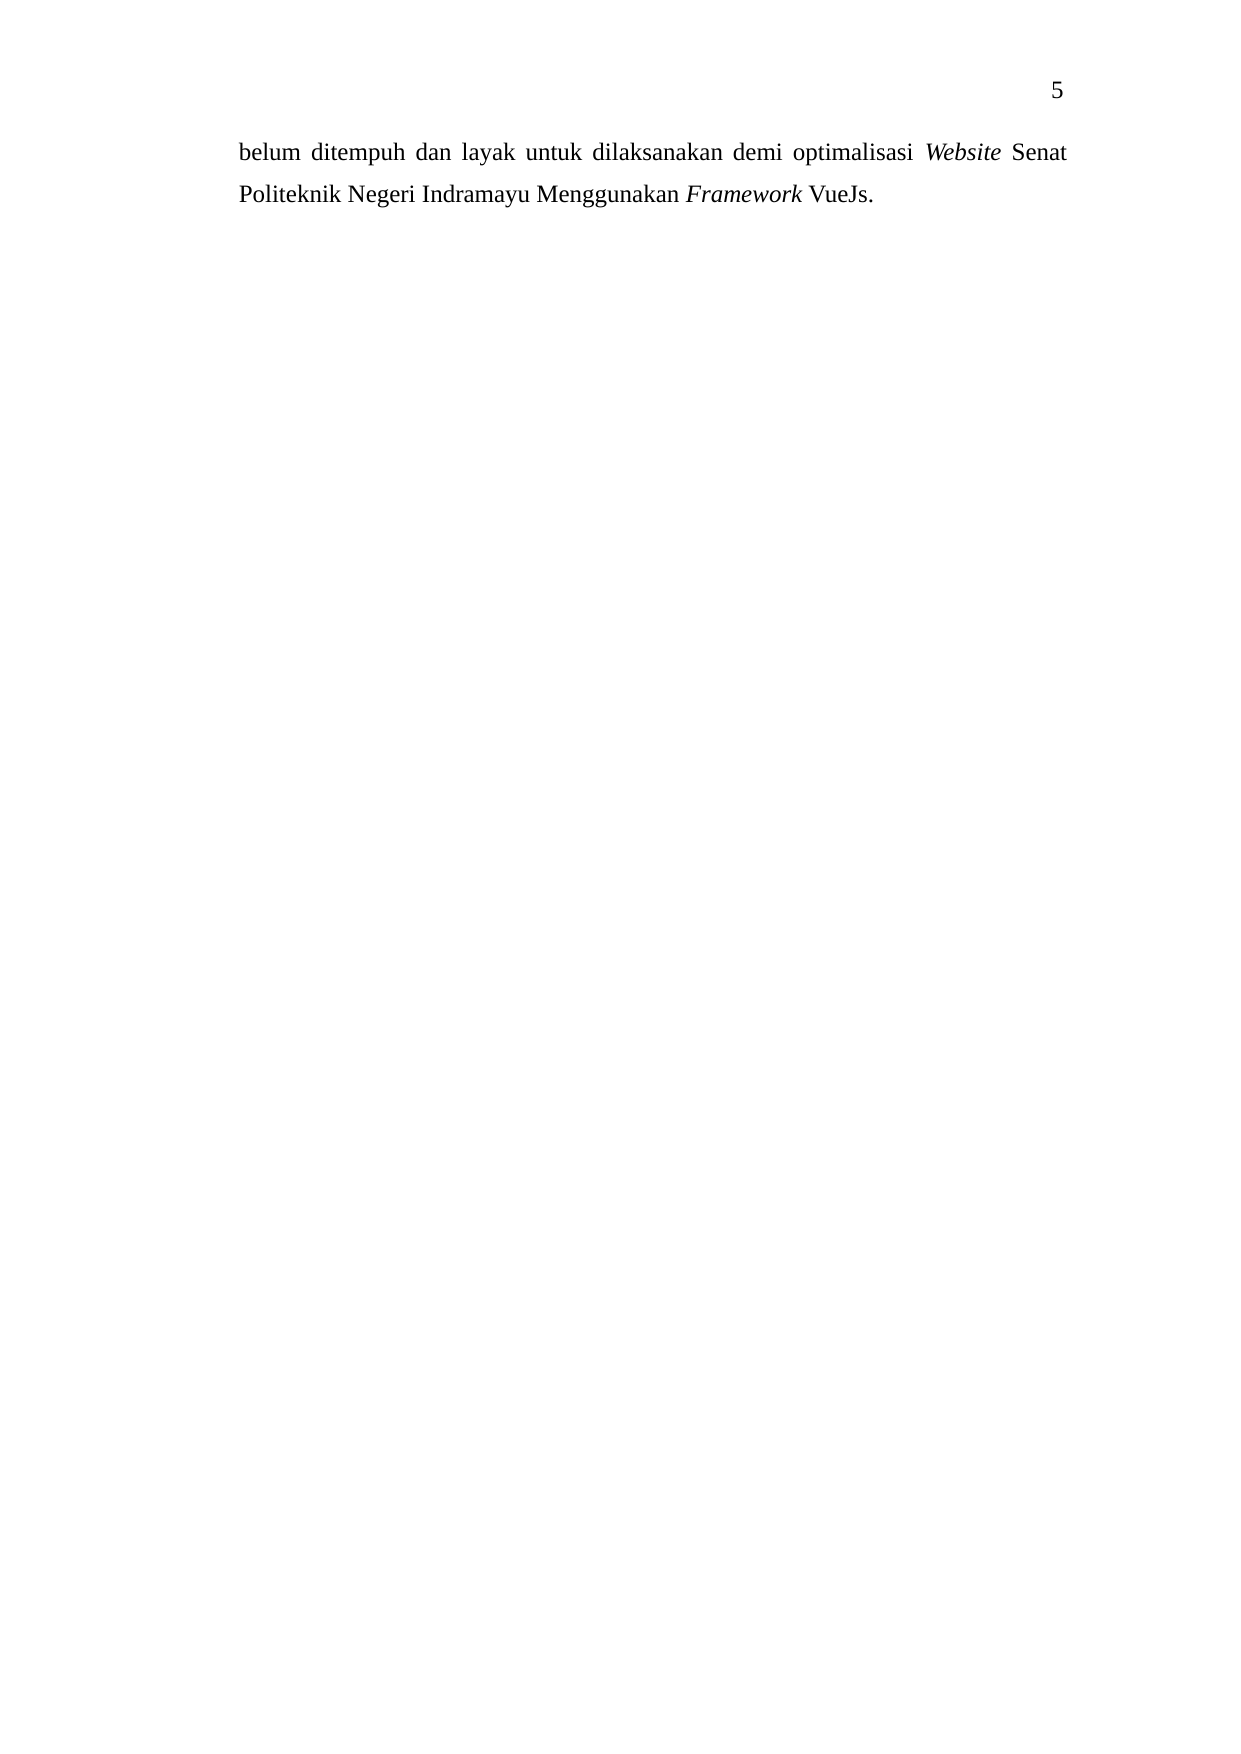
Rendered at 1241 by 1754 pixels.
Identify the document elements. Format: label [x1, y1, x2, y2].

text [237, 137, 1067, 208]
